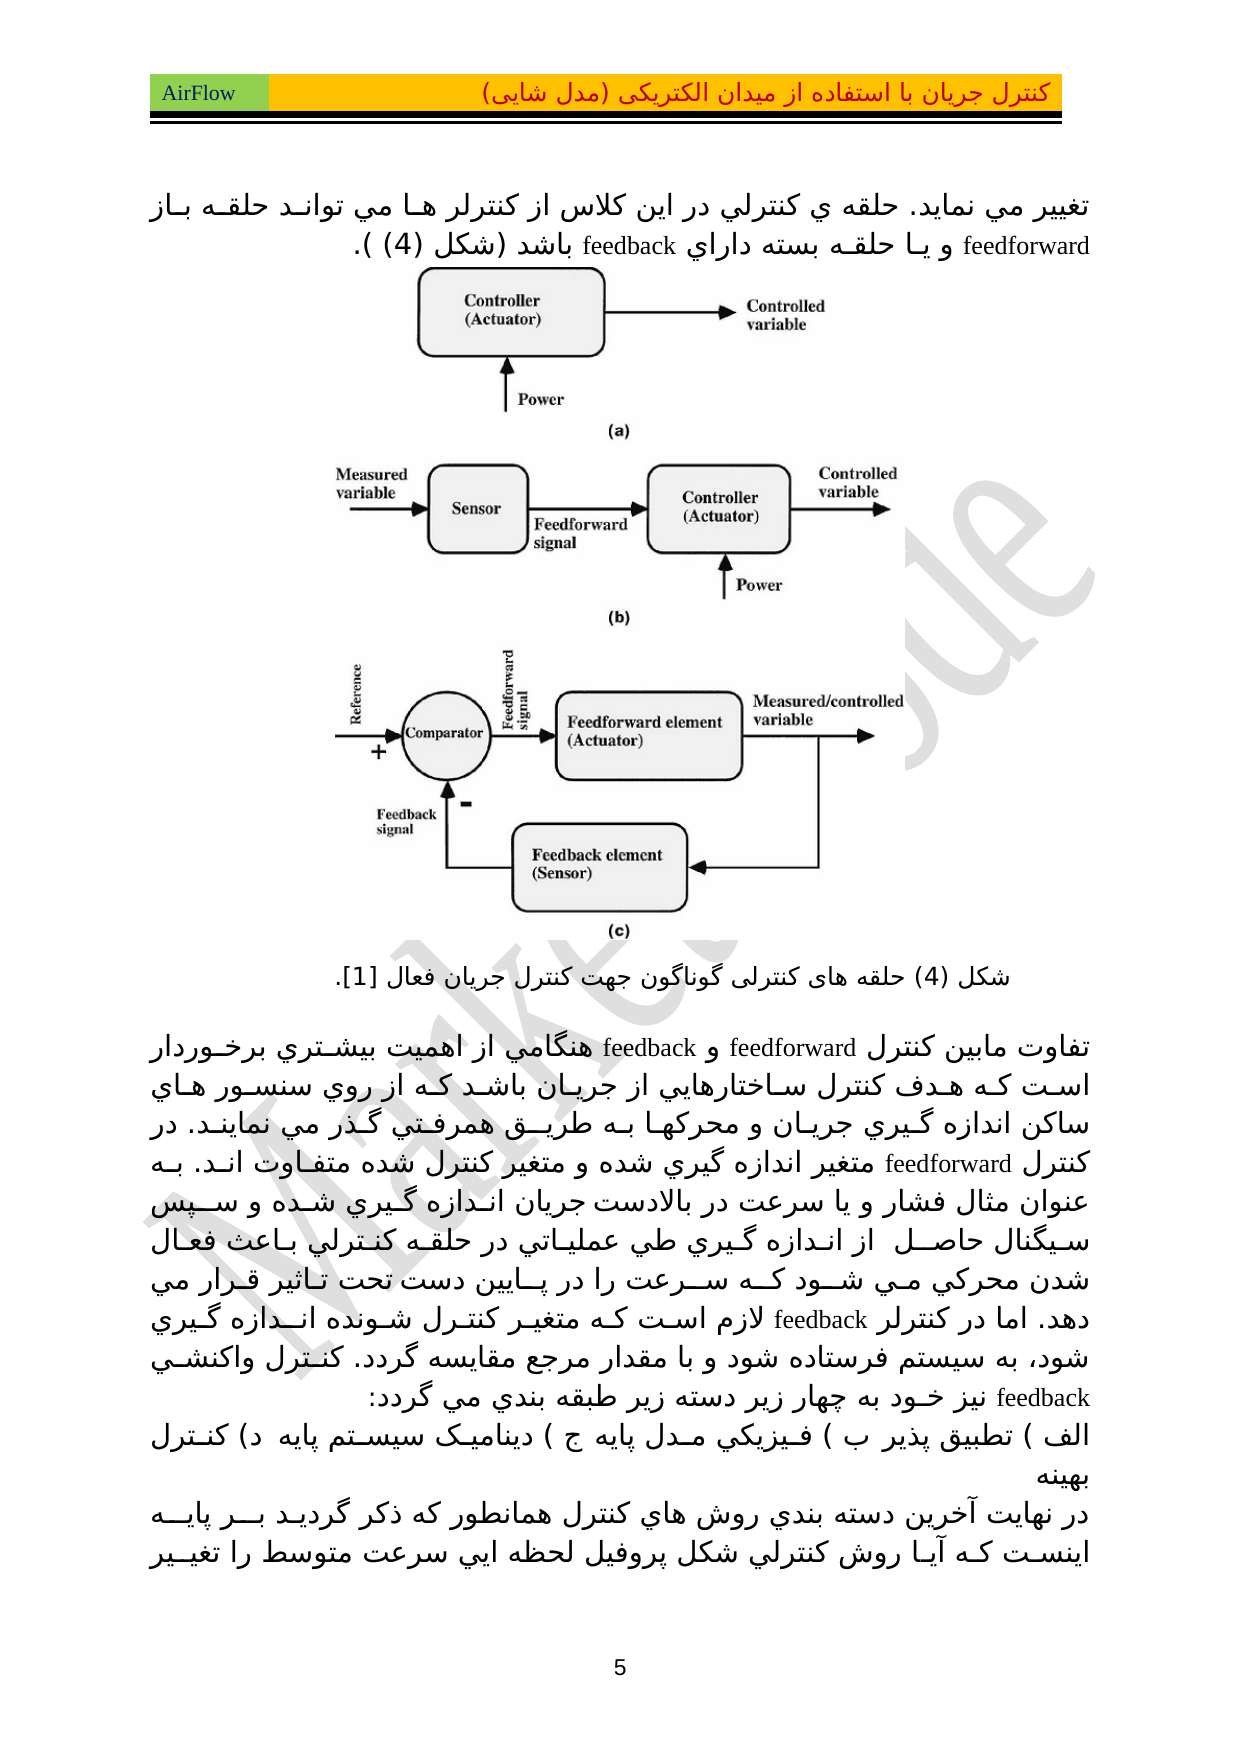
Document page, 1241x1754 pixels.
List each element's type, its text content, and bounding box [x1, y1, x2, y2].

text الف ) تطبيق پذير ب ) فيزيکي مدل پايه ج ) ديناميک سيستم پايه د) کنترل بهينه [150, 1418, 1090, 1491]
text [150, 188, 1090, 261]
text تفاوت مابين کنترل feedforward و feedback هنگامي از اهميت بيشتري برخوردار اسـت کـه هـدف کنترل ساختارهايي از جريان باشد که از روي سنسور هاي ساکن اندازه گيري جريان و محرکها به طريـق همرفتي گذر مي نمايند. در کنترل feedforward متغير اندازه گيري شده و متغير کنترل شده متفـاوت اند. به عنوان مثال فشار و يا سرعت در بالادست جريان اندازه گيري شده و سـپس سـيگنال حاصـل از اندازه گيري طي عملياتي در حلقه کنترلي باعث فعال شدن محرکي مـي شـود کـه سـرعت را در پـايين دست تحت تاثير قرار مي دهد. اما در کنترلر feedback لازم اسـت کـه متغيـر کنتـرل شـونده انـدازه گيري شود، به سيستم فرستاده شود و با مقدار مرجع مقايسه گردد. کنترل واکنشي feedback نيز خـود به چهار زير دسته زير طبقه بندي مي گردد: [150, 1029, 1090, 1413]
text حلقه های کنترلی گوناگون جهت کنترل جریان فعال [1]. [150, 962, 1090, 991]
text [150, 1496, 1090, 1569]
picture [334, 266, 906, 940]
